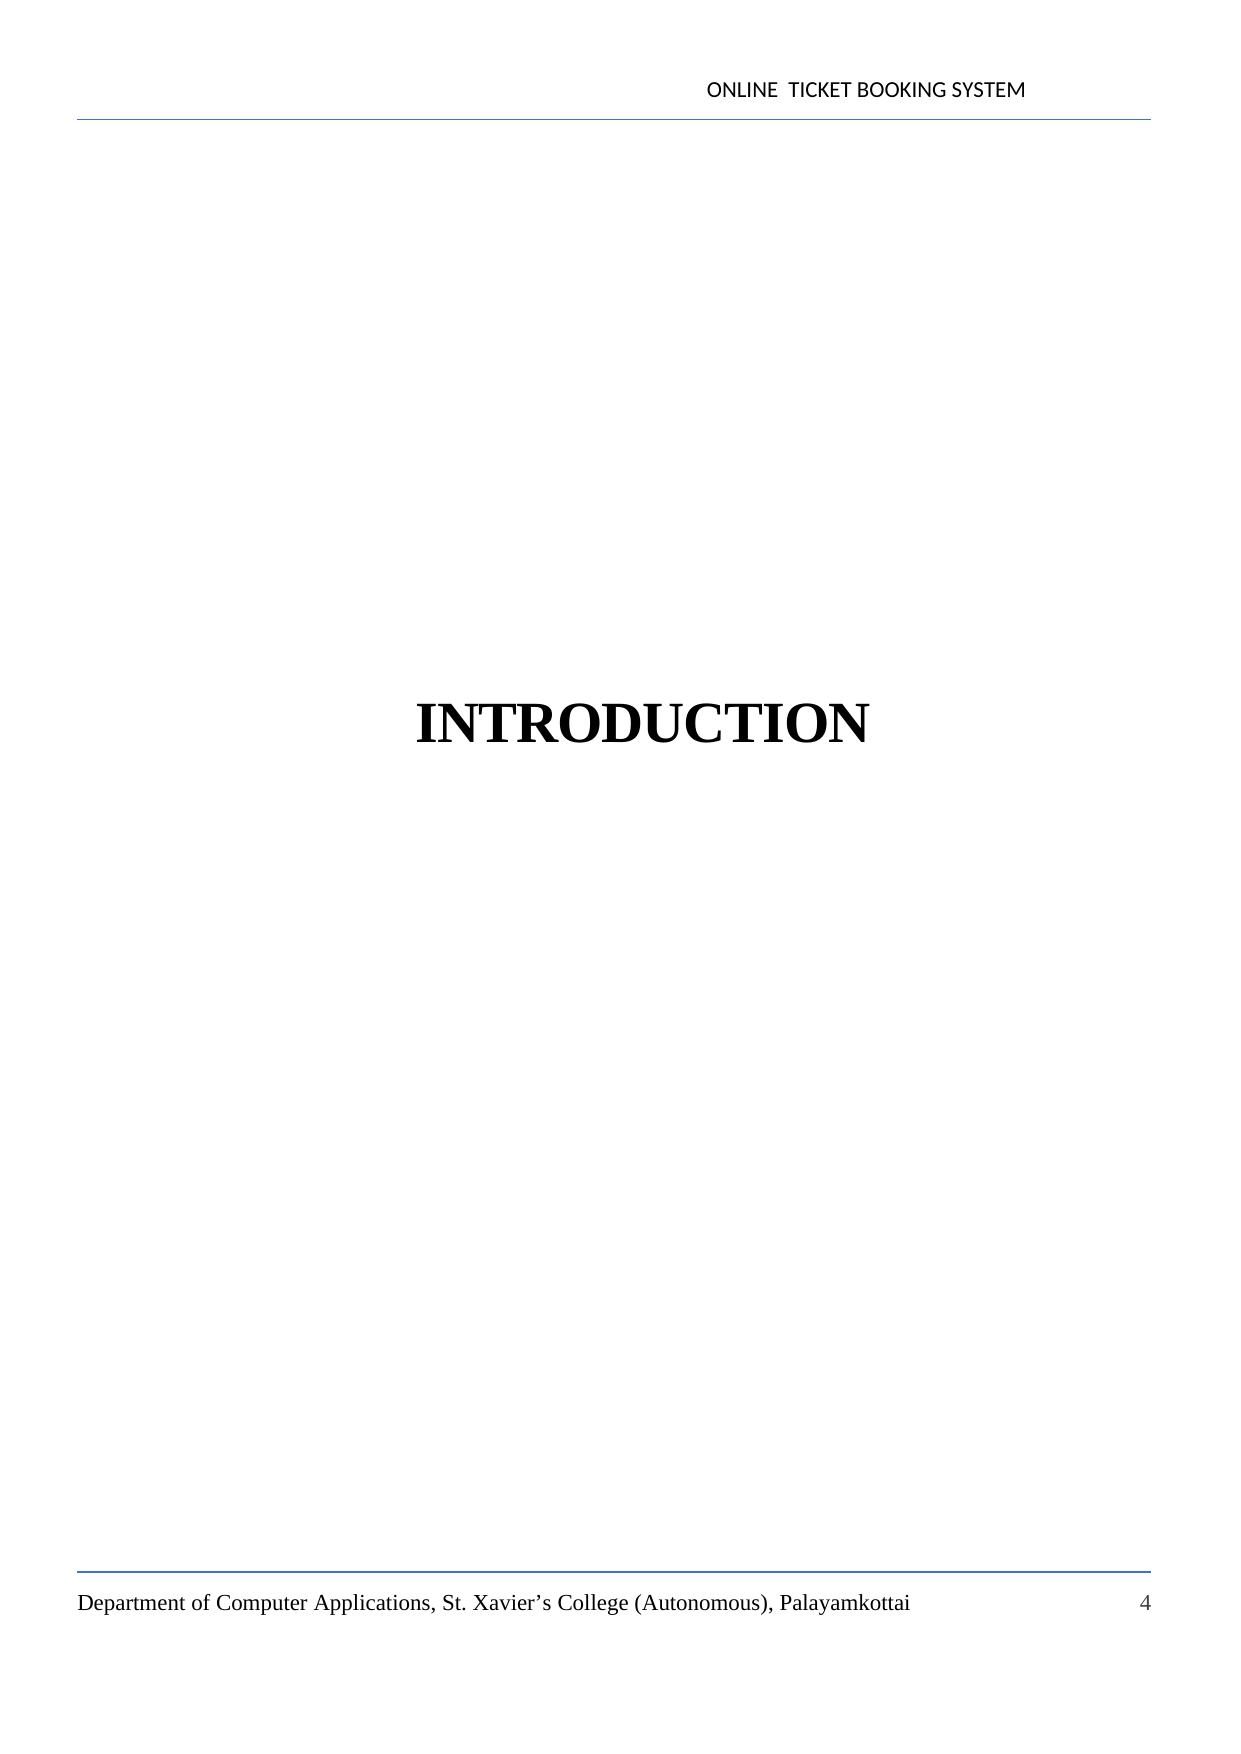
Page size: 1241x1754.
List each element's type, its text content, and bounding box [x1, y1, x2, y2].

title INTRODUCTION [77, 688, 1151, 755]
